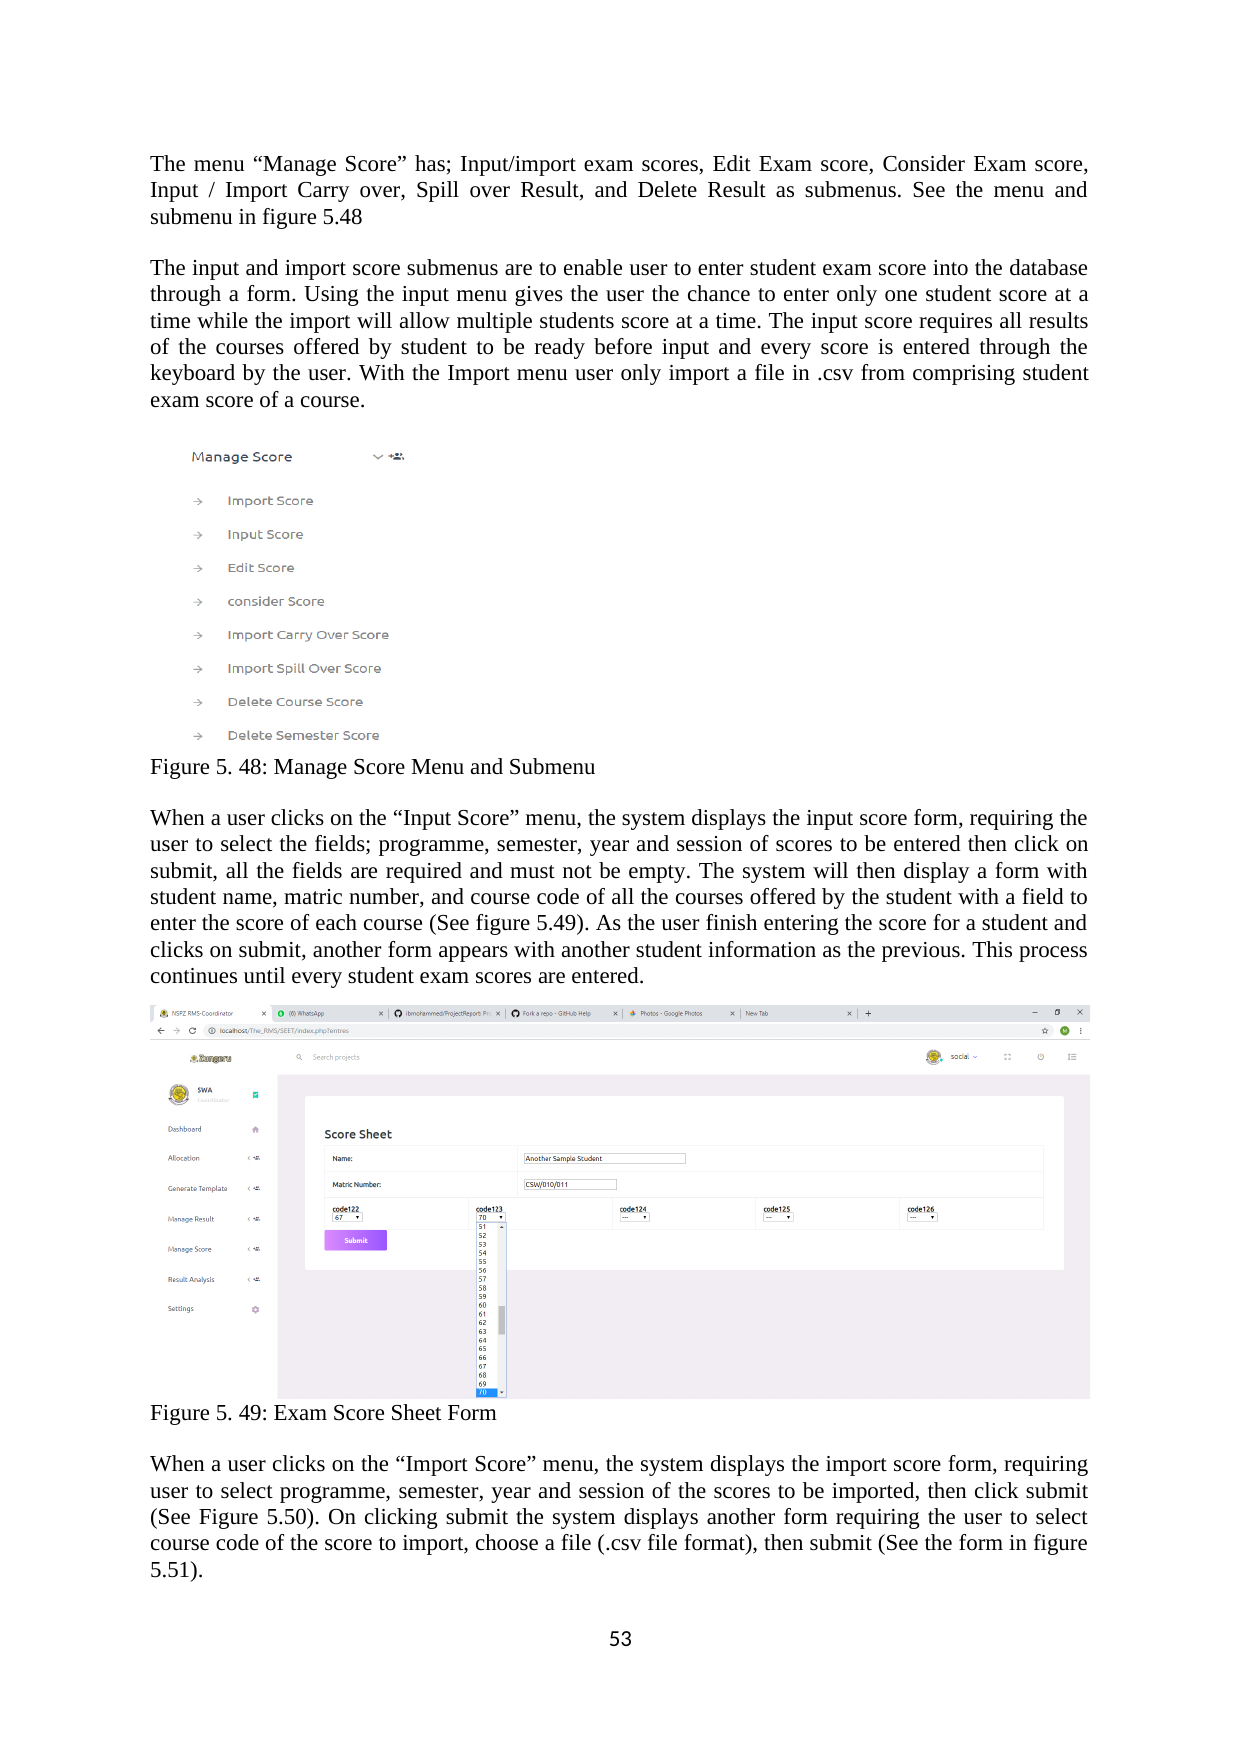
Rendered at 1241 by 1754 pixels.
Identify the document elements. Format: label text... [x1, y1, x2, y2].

text The input and import score submenus are to enable user to enter student exam score into the database through a form. Using the input menu gives the user the chance to enter only one student score at a time while the import will allow multiple students score at a time. The input score requires all results of the courses offered by student to be ready before input and every score is entered through the keyboard by the user. With the Import menu user only import a file in .csv from comprising student exam score of a course. [150, 254, 1090, 412]
text When a user clicks on the “Import Score” menu, the system displays the import score form, requiring user to select programme, semester, year and session of the scores to be imported, then click submit (See Figure 5.50). On clicking submit the system displays another form requiring the user to select course code of the score to import, choose a file (.csv file format), then submit (See the form in figure 5.51). [150, 1450, 1090, 1582]
text Figure 5. 49: Exam Score Sheet Form [150, 1399, 1090, 1425]
text When a user clicks on the “Input Score” menu, the system displays the input score form, requiring the user to select the fields; programme, semester, year and session of scores to be entered then click on submit, all the fields are required and must not be empty. The system will then display a form with student name, matric number, and course code of all the courses offered by the student with a field to enter the score of each course (See figure 5.49). As the user finish entering the score for a student and clicks on submit, another form appears with another student information as the previous. This process continues until every student exam scores are entered. [150, 804, 1090, 988]
picture [150, 437, 420, 753]
text Figure 5. 48: Manage Score Menu and Submenu [150, 753, 1090, 779]
picture [150, 1005, 1091, 1399]
text The menu “Manage Score” has; Input/import exam scores, Edit Exam score, Consider Exam score, Input / Import Carry over, Spill over Result, and Delete Result as submenus. See the menu and submenu in figure 5.48 [150, 150, 1090, 229]
